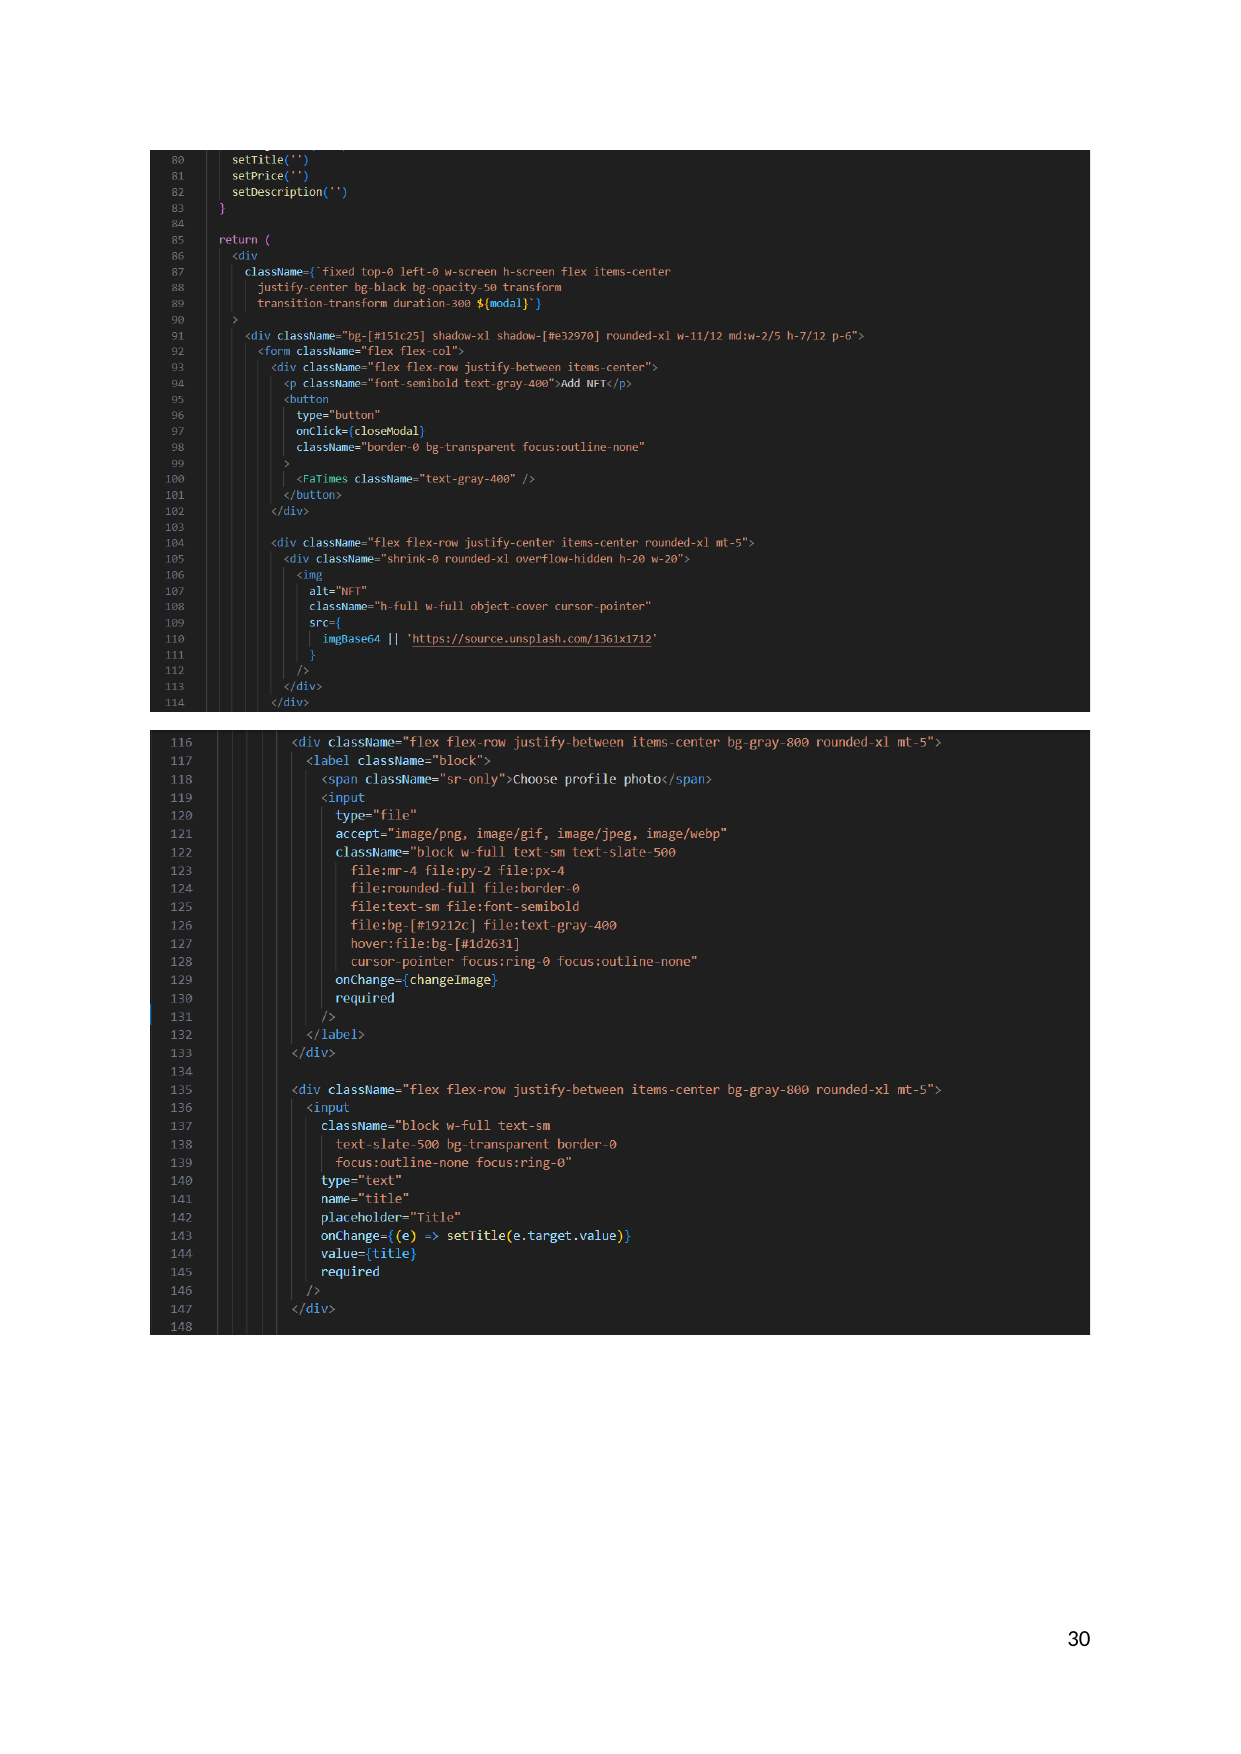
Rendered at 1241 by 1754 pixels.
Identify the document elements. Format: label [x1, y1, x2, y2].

picture [150, 730, 1091, 1335]
picture [150, 150, 1091, 712]
